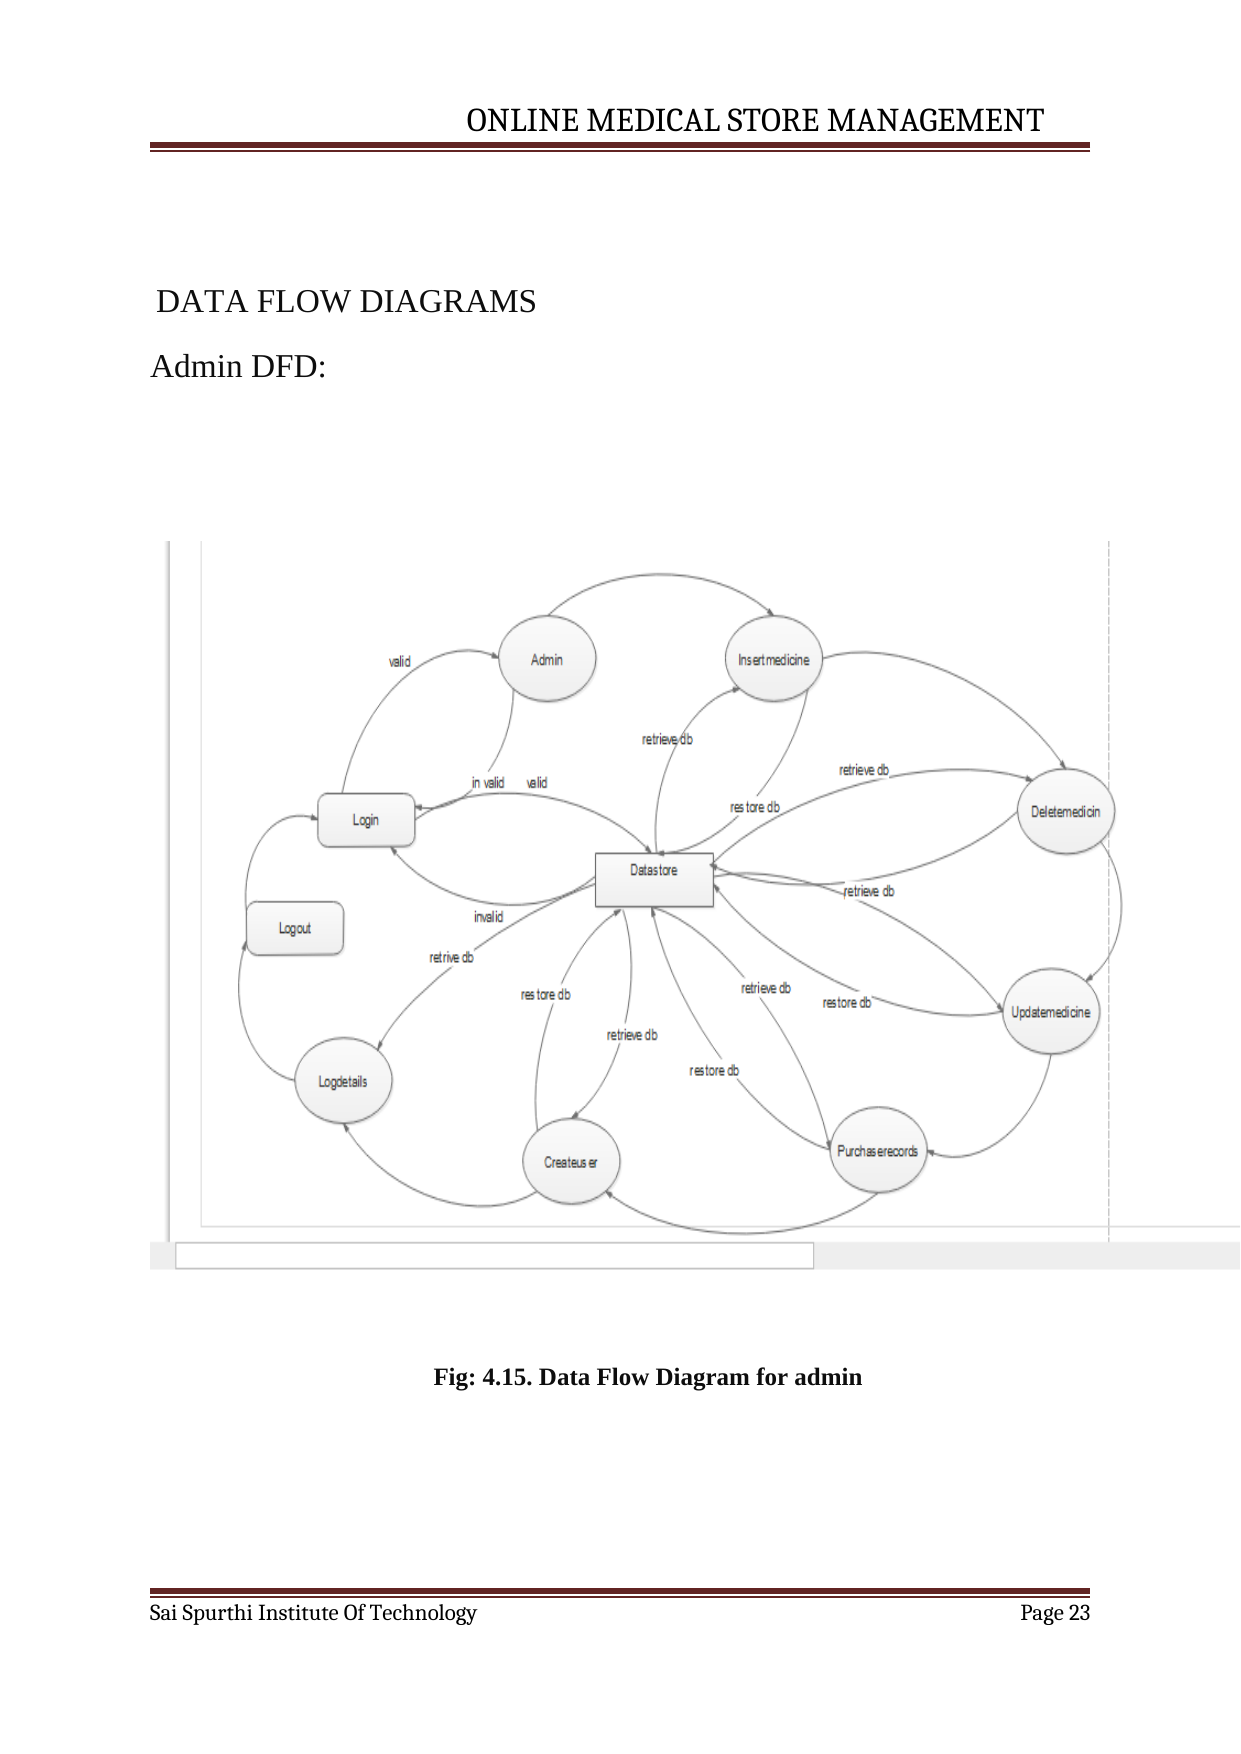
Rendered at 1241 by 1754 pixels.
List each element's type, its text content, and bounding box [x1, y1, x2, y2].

text Admin DFD: [150, 347, 1090, 385]
text DATA FLOW DIAGRAMS [150, 282, 1090, 320]
text Fig: 4.15. Data Flow Diagram for admin [150, 1362, 1090, 1391]
picture [150, 541, 1241, 1273]
